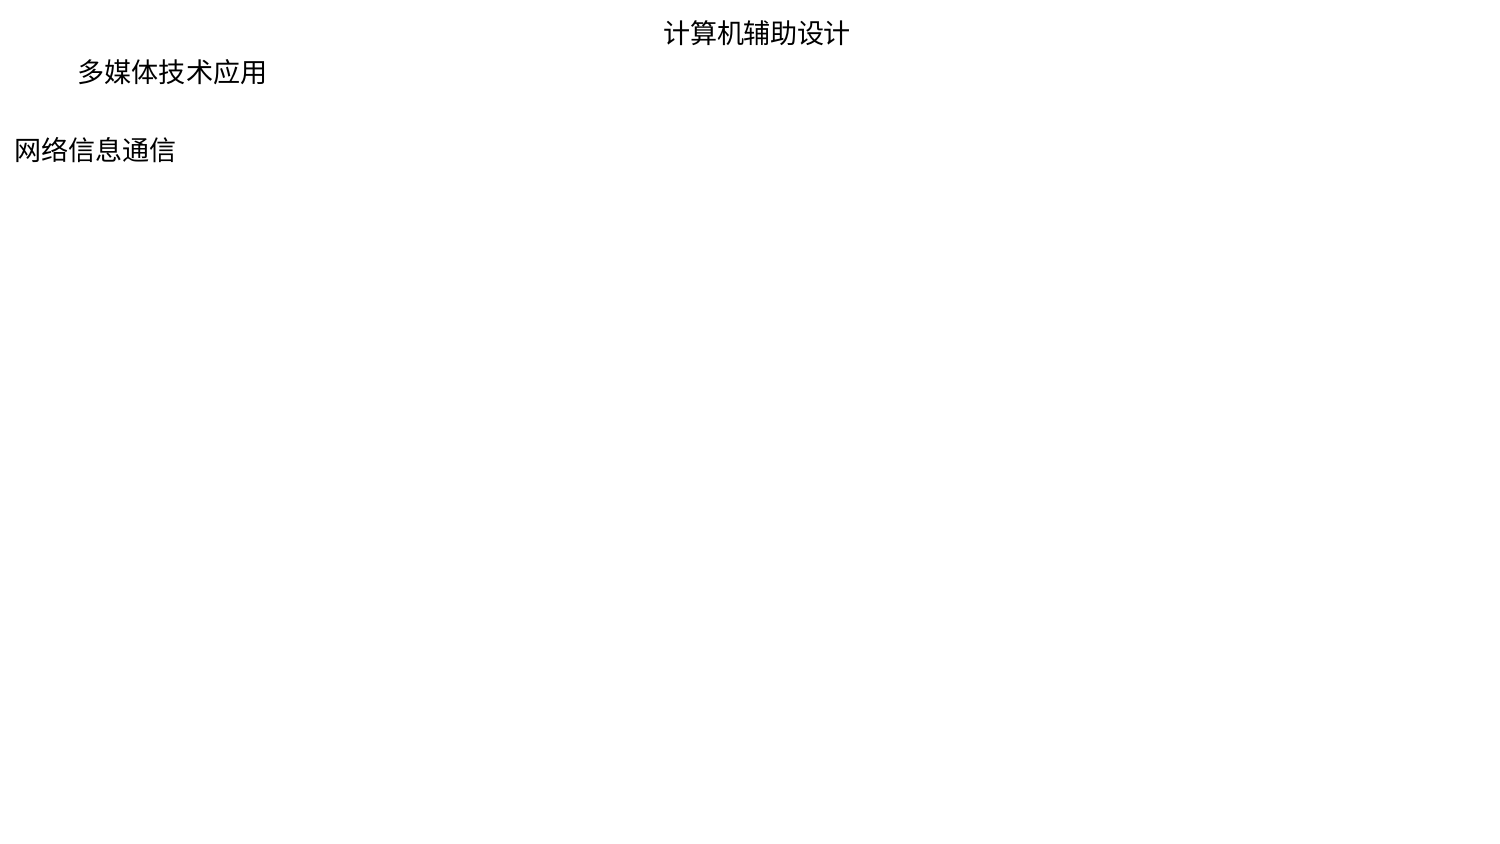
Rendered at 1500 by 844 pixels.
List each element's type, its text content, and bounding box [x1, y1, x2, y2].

text 计算机辅助设计 [176, 14, 1338, 51]
text 网络信息通信 [14, 132, 945, 168]
text 多媒体技术应用 [77, 53, 1009, 89]
